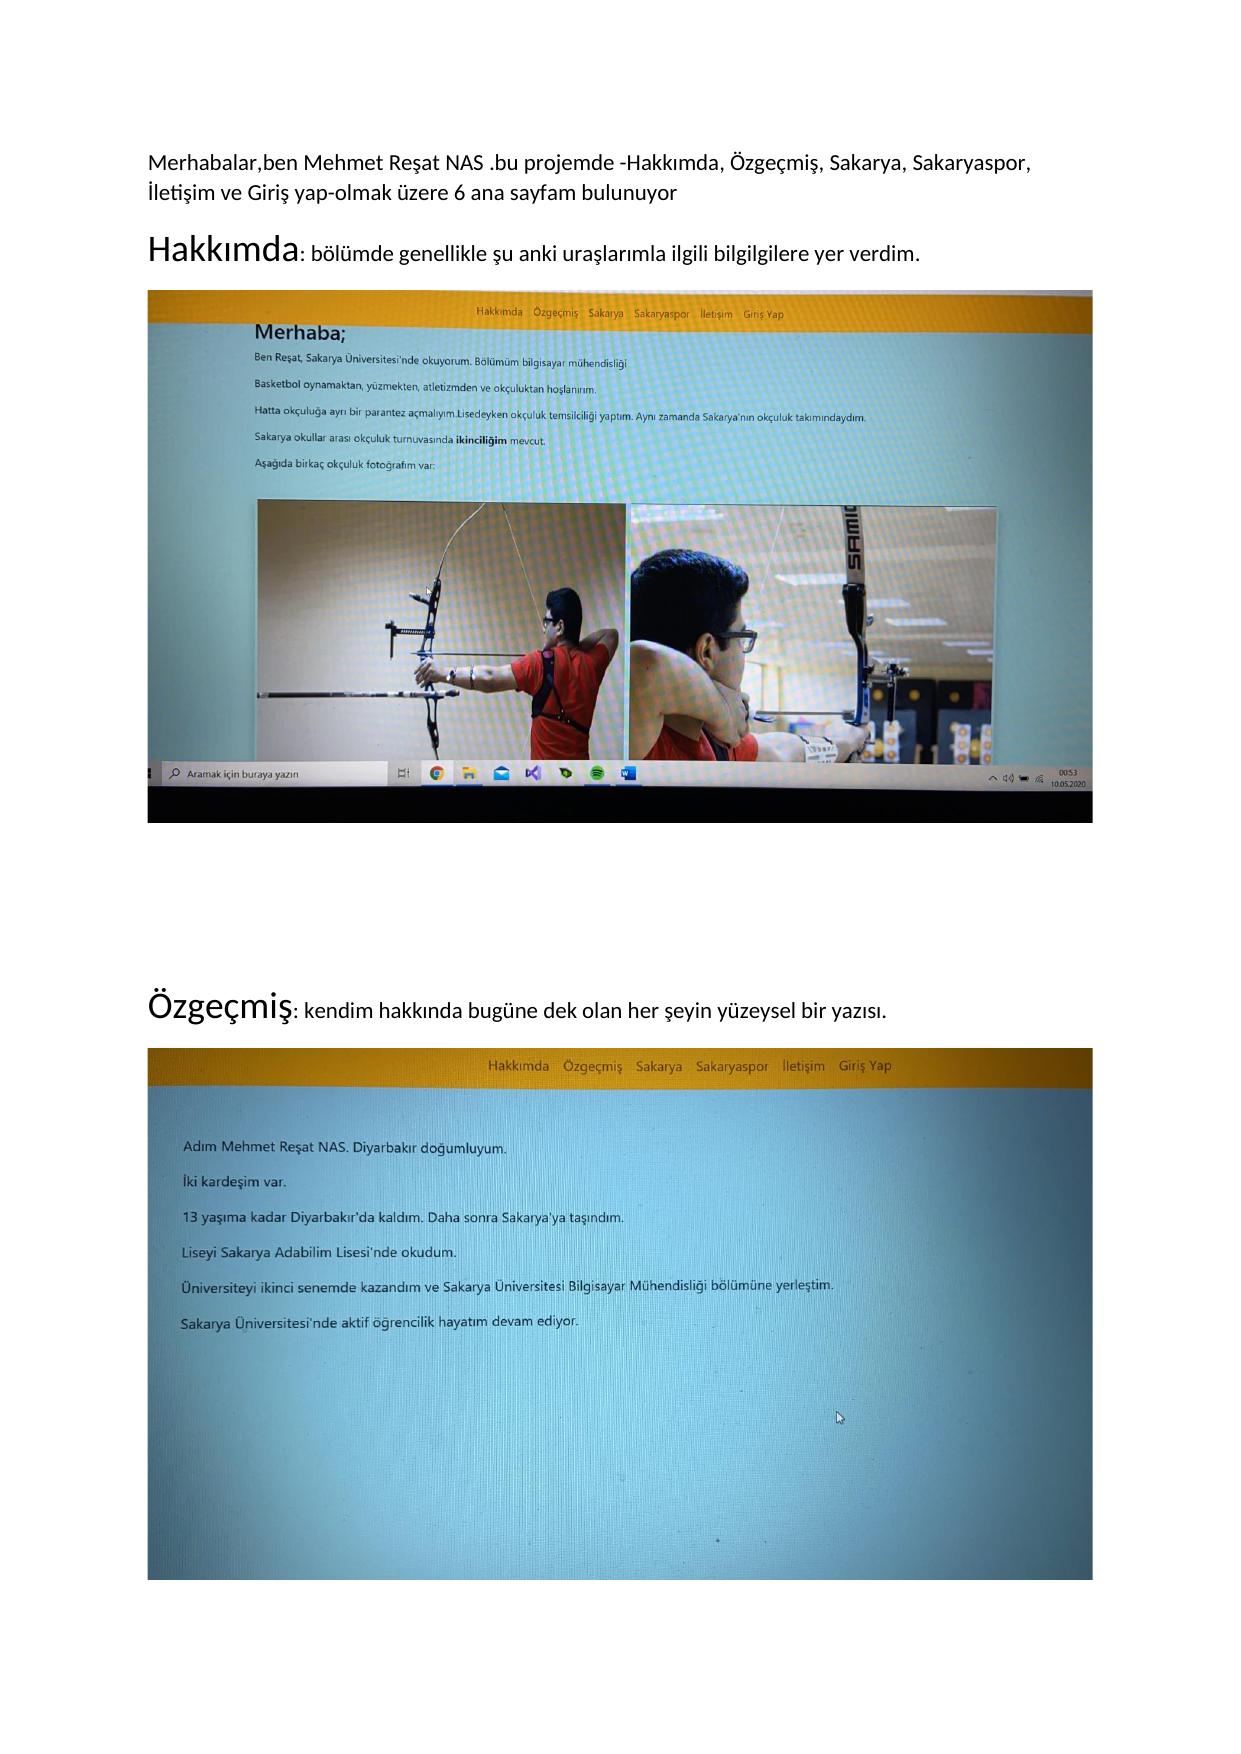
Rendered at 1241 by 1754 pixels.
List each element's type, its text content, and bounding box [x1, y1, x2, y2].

text Özgeçmiş: kendim hakkında bugüne dek olan her şeyin yüzeysel bir yazısı. [148, 982, 1093, 1028]
text Hakkımda: bölümde genellikle şu anki uraşlarımla ilgili bilgilgilere yer verdim. [148, 225, 1093, 271]
text Merhabalar,ben Mehmet Reşat NAS .bu projemde -Hakkımda, Özgeçmiş, Sakarya, Sakaryaspor, İletişim ve Giriş yap-olmak üzere 6 ana sayfam bulunuyor [148, 148, 1093, 206]
picture [147, 1048, 1093, 1580]
picture [147, 290, 1093, 823]
